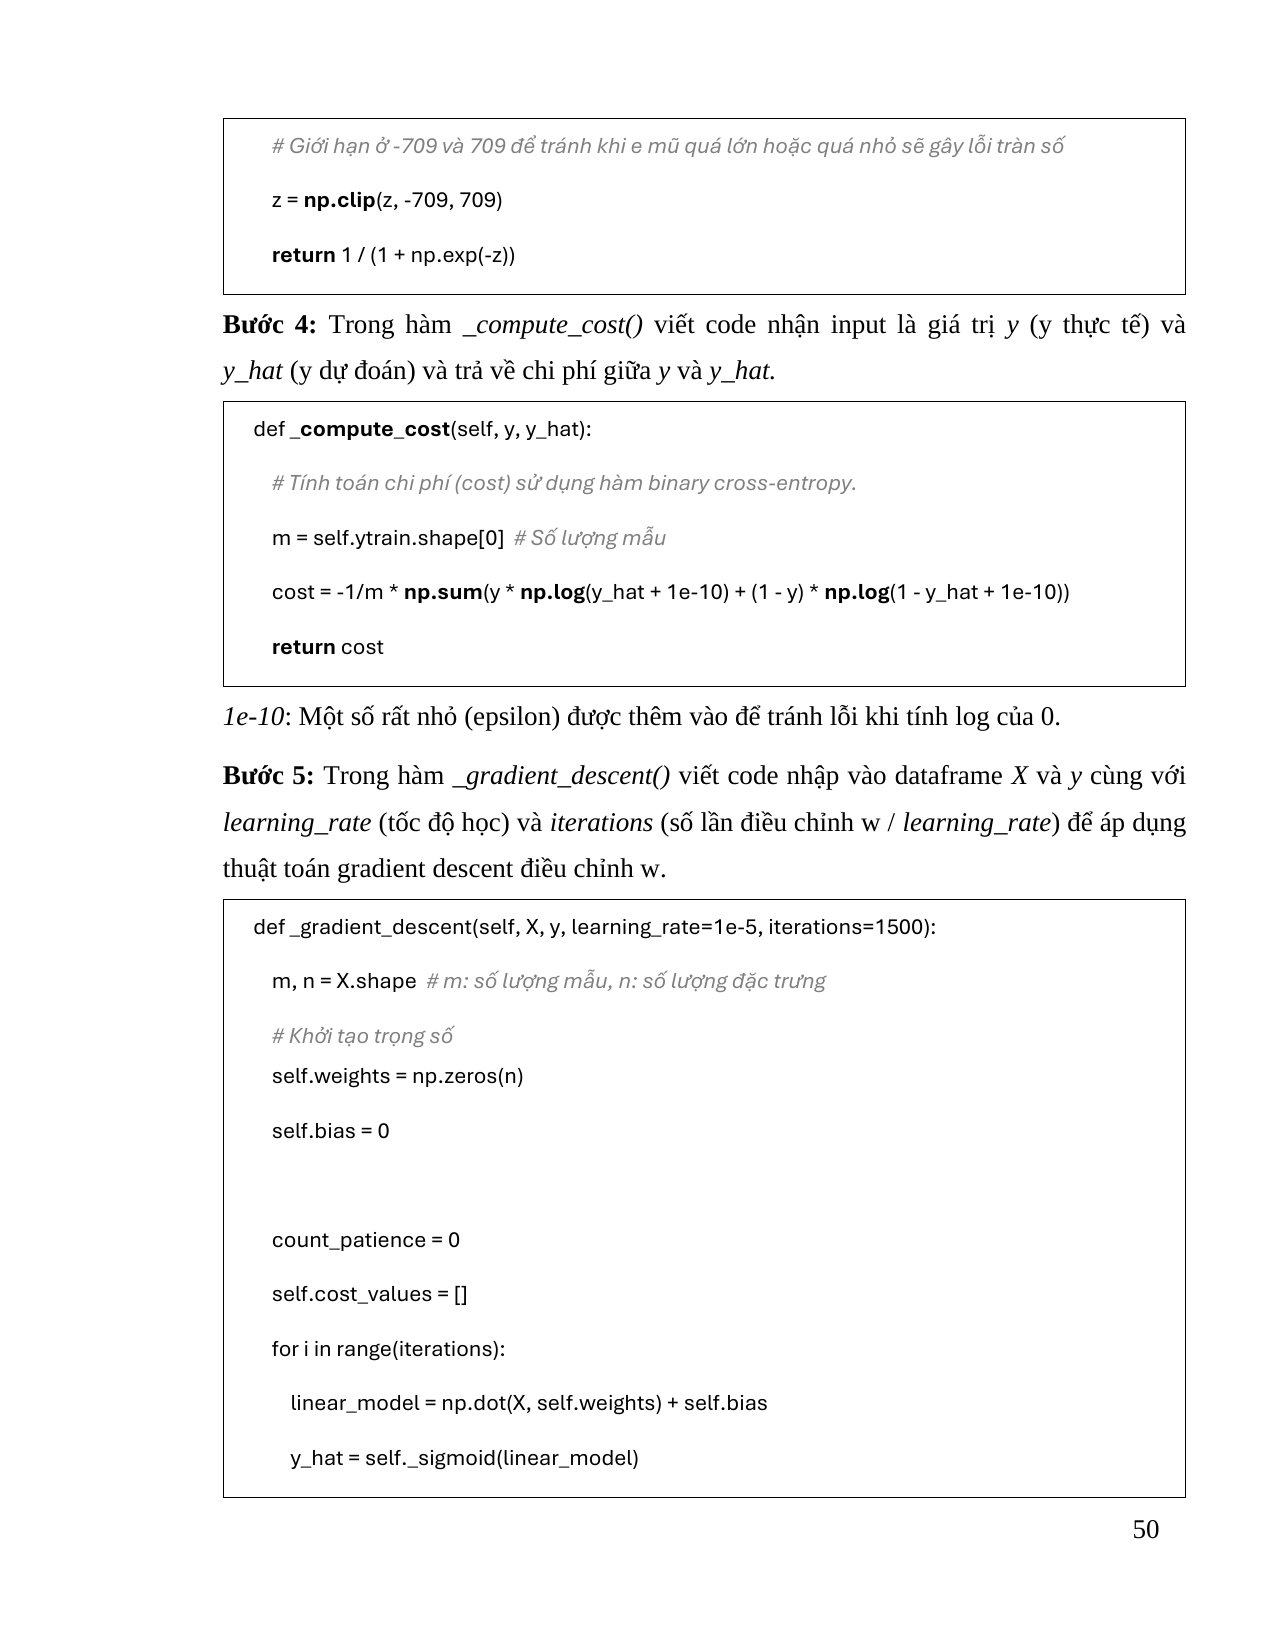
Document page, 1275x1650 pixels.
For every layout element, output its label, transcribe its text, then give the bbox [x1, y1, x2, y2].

text Bước 4: Trong hàm _compute_cost() viết code nhận input là giá trị y (y thực tế) và y_hat (y dự đoán) và trả về chi phí giữa y và y_hat. [223, 308, 1186, 386]
table_header def _compute_cost(self, y, y_hat): # Tính toán chi phí (cost) sử dụng hàm binary cross-entropy. m = self.ytrain.shape[0] # Số lượng mẫu cost = -1/m * np.sum(y * np.log(y_hat + 1e-10) + (1 - y) * np.log(1 - y_hat + 1e-10)) return cost [224, 402, 1185, 686]
text Bước 5: Trong hàm _gradient_descent() viết code nhập vào dataframe X và y cùng với learning_rate (tốc độ học) và iterations (số lần điều chỉnh w / learning_rate) để áp dụng thuật toán gradient descent điều chỉnh w. [223, 759, 1186, 883]
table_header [224, 900, 1185, 1497]
text 1e-10: Một số rất nhỏ (epsilon) được thêm vào để tránh lỗi khi tính log của 0. [223, 700, 1186, 731]
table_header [224, 119, 1185, 294]
